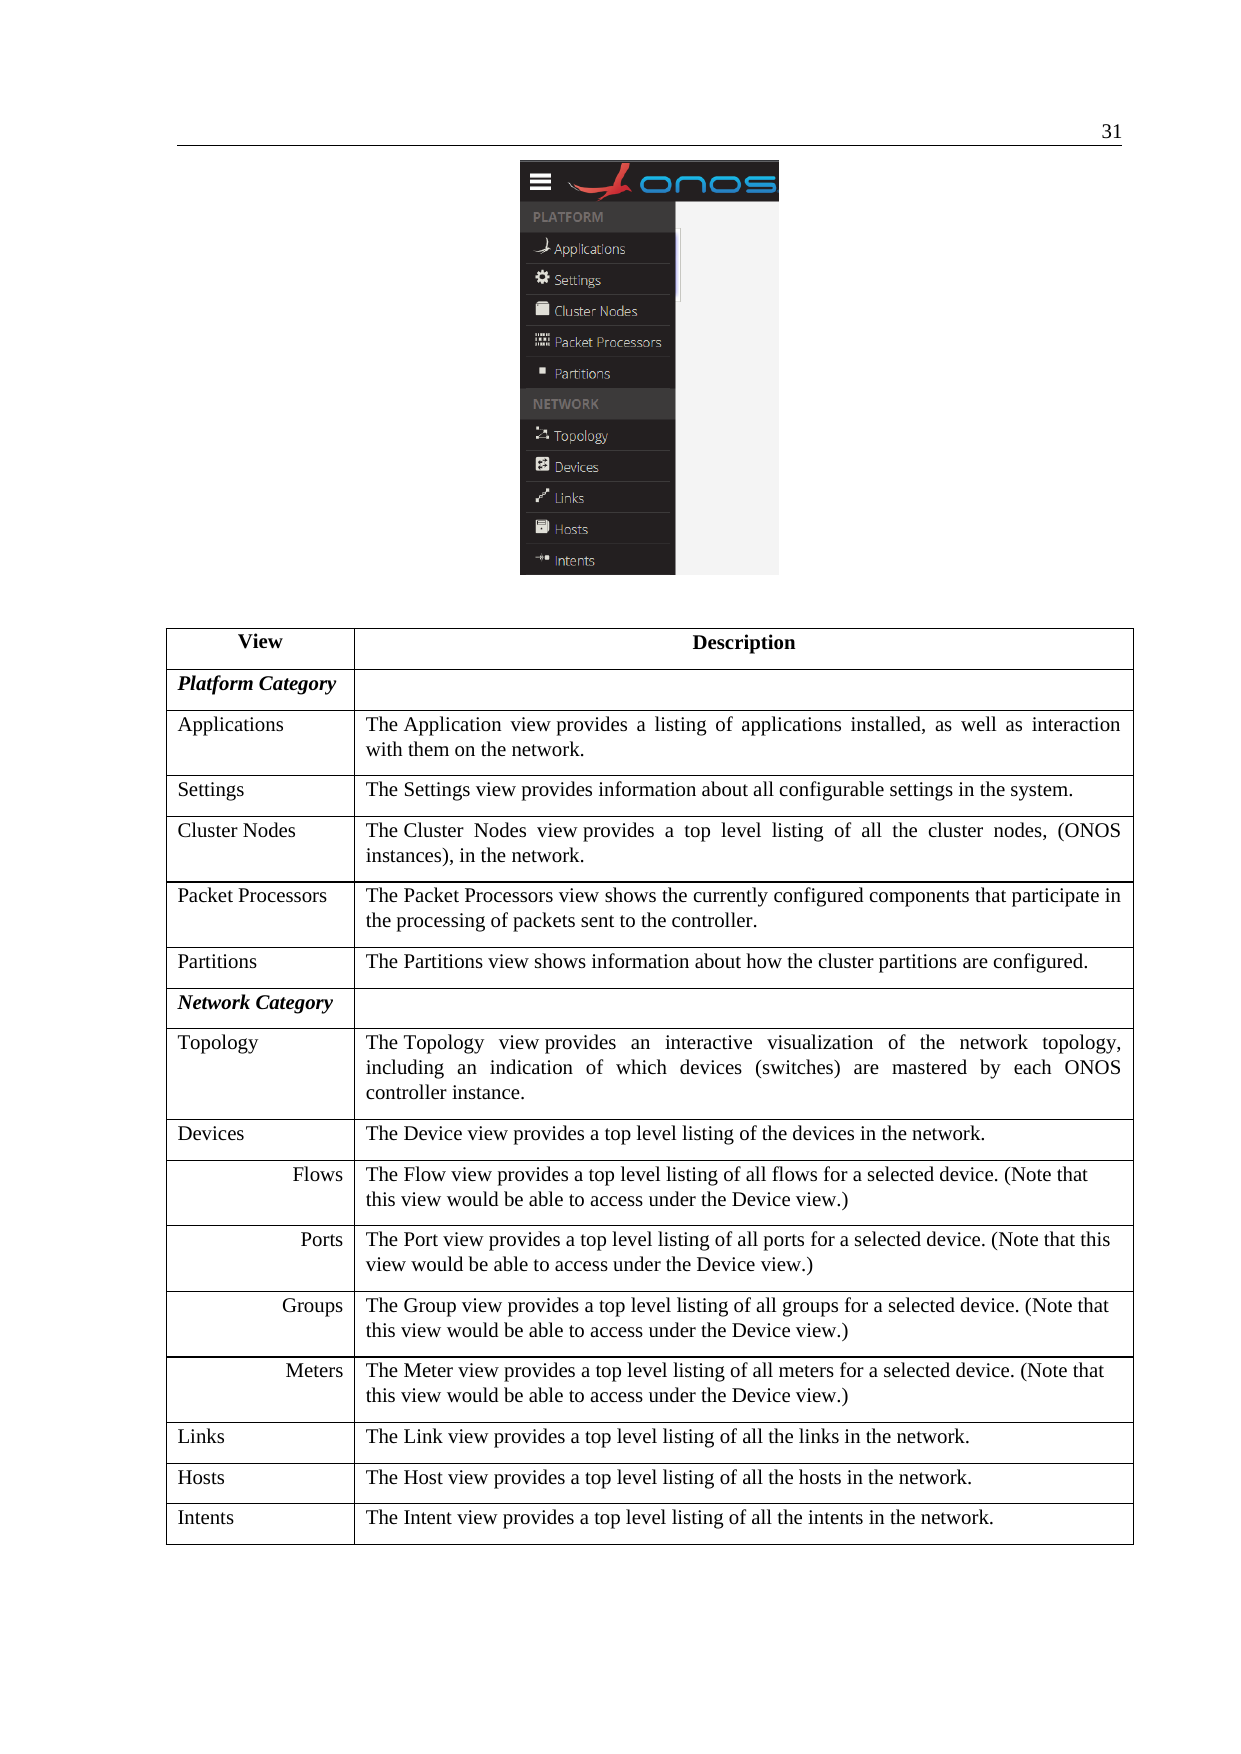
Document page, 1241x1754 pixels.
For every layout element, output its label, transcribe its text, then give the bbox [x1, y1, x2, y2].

table_cell The Application view provides a listing of applications installed, as well as interaction with them on the network. [355, 711, 1133, 775]
table_cell Applications [167, 711, 354, 775]
table_cell [355, 670, 1133, 709]
table_header Description [355, 629, 1133, 669]
table_cell Platform Category [167, 670, 354, 709]
table_cell Topology [167, 1029, 354, 1119]
picture [520, 160, 779, 575]
table_cell The Port view provides a top level listing of all ports for a selected device. (Note that this view would be able to access under the Device view.) [355, 1226, 1133, 1291]
table_cell The Intent view provides a top level listing of all the intents in the network. [355, 1504, 1133, 1544]
table_cell The Link view provides a top level listing of all the links in the network. [355, 1423, 1133, 1463]
table_cell Partitions [167, 948, 354, 988]
table_cell Intents [167, 1504, 354, 1544]
table_cell Packet Processors [167, 883, 354, 947]
table_cell The Meter view provides a top level listing of all meters for a selected device. (Note that this view would be able to access under the Device view.) [355, 1358, 1133, 1422]
table_cell The Host view provides a top level listing of all the hosts in the network. [355, 1464, 1133, 1503]
table_cell Links [167, 1423, 354, 1463]
table_cell The Settings view provides information about all configurable settings in the system. [355, 776, 1133, 816]
table_cell Devices [167, 1120, 354, 1159]
table_cell The Packet Processors view shows the currently configured components that participate in the processing of packets sent to the controller. [355, 883, 1133, 947]
table_cell Ports [167, 1226, 354, 1291]
table_cell The Partitions view shows information about how the cluster partitions are configured. [355, 948, 1133, 988]
table_cell Network Category [167, 989, 354, 1028]
table_cell The Flow view provides a top level listing of all flows for a selected device. (Note that this view would be able to access under the Device view.) [355, 1161, 1133, 1225]
table_cell Cluster Nodes [167, 817, 354, 881]
table_cell The Topology view provides an interactive visualization of the network topology, including an indication of which devices (switches) are mastered by each ONOS controller instance. [355, 1029, 1133, 1119]
table_header View [167, 629, 354, 669]
table_cell The Cluster Nodes view provides a top level listing of all the cluster nodes, (ONOS instances), in the network. [355, 817, 1133, 881]
table_cell Settings [167, 776, 354, 816]
table_cell [355, 989, 1133, 1028]
table_cell Meters [167, 1358, 354, 1422]
table_cell Groups [167, 1292, 354, 1356]
table_cell The Device view provides a top level listing of the devices in the network. [355, 1120, 1133, 1159]
table_cell The Group view provides a top level listing of all groups for a selected device. (Note that this view would be able to access under the Device view.) [355, 1292, 1133, 1356]
table_cell Flows [167, 1161, 354, 1225]
table_cell Hosts [167, 1464, 354, 1503]
